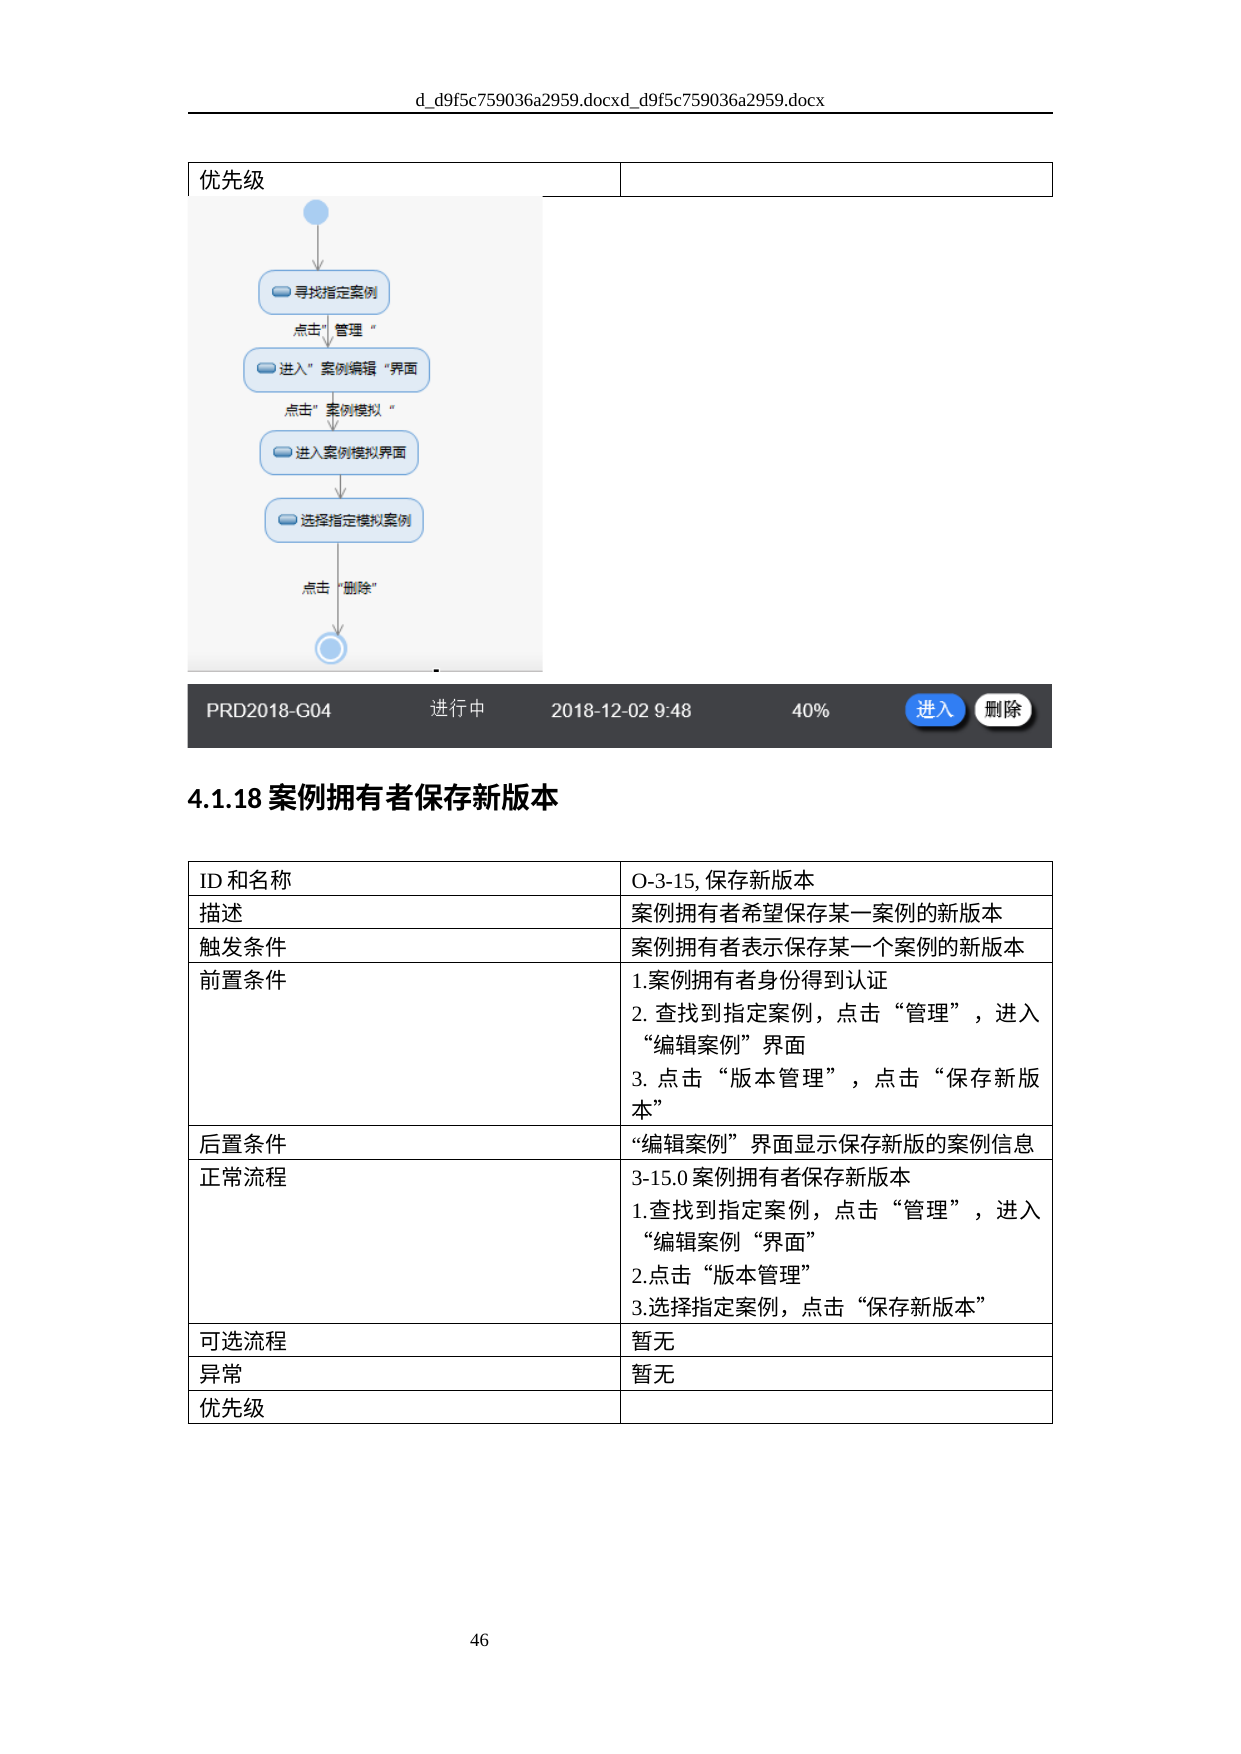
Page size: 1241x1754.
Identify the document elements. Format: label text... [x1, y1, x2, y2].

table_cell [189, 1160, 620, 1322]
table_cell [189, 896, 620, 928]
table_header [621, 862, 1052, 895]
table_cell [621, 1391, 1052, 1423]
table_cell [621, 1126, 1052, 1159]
picture [187, 196, 543, 672]
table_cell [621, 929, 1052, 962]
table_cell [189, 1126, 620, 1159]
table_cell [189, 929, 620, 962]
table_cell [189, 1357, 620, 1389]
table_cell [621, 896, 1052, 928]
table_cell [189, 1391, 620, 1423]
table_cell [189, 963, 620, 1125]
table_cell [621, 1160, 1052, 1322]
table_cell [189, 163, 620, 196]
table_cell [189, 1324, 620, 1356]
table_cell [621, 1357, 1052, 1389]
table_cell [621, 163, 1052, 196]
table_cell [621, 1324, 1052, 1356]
subtitle 4.1.18案例拥有者保存新版本 [187, 764, 1053, 829]
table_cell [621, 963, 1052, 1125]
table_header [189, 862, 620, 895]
picture [187, 684, 1052, 748]
